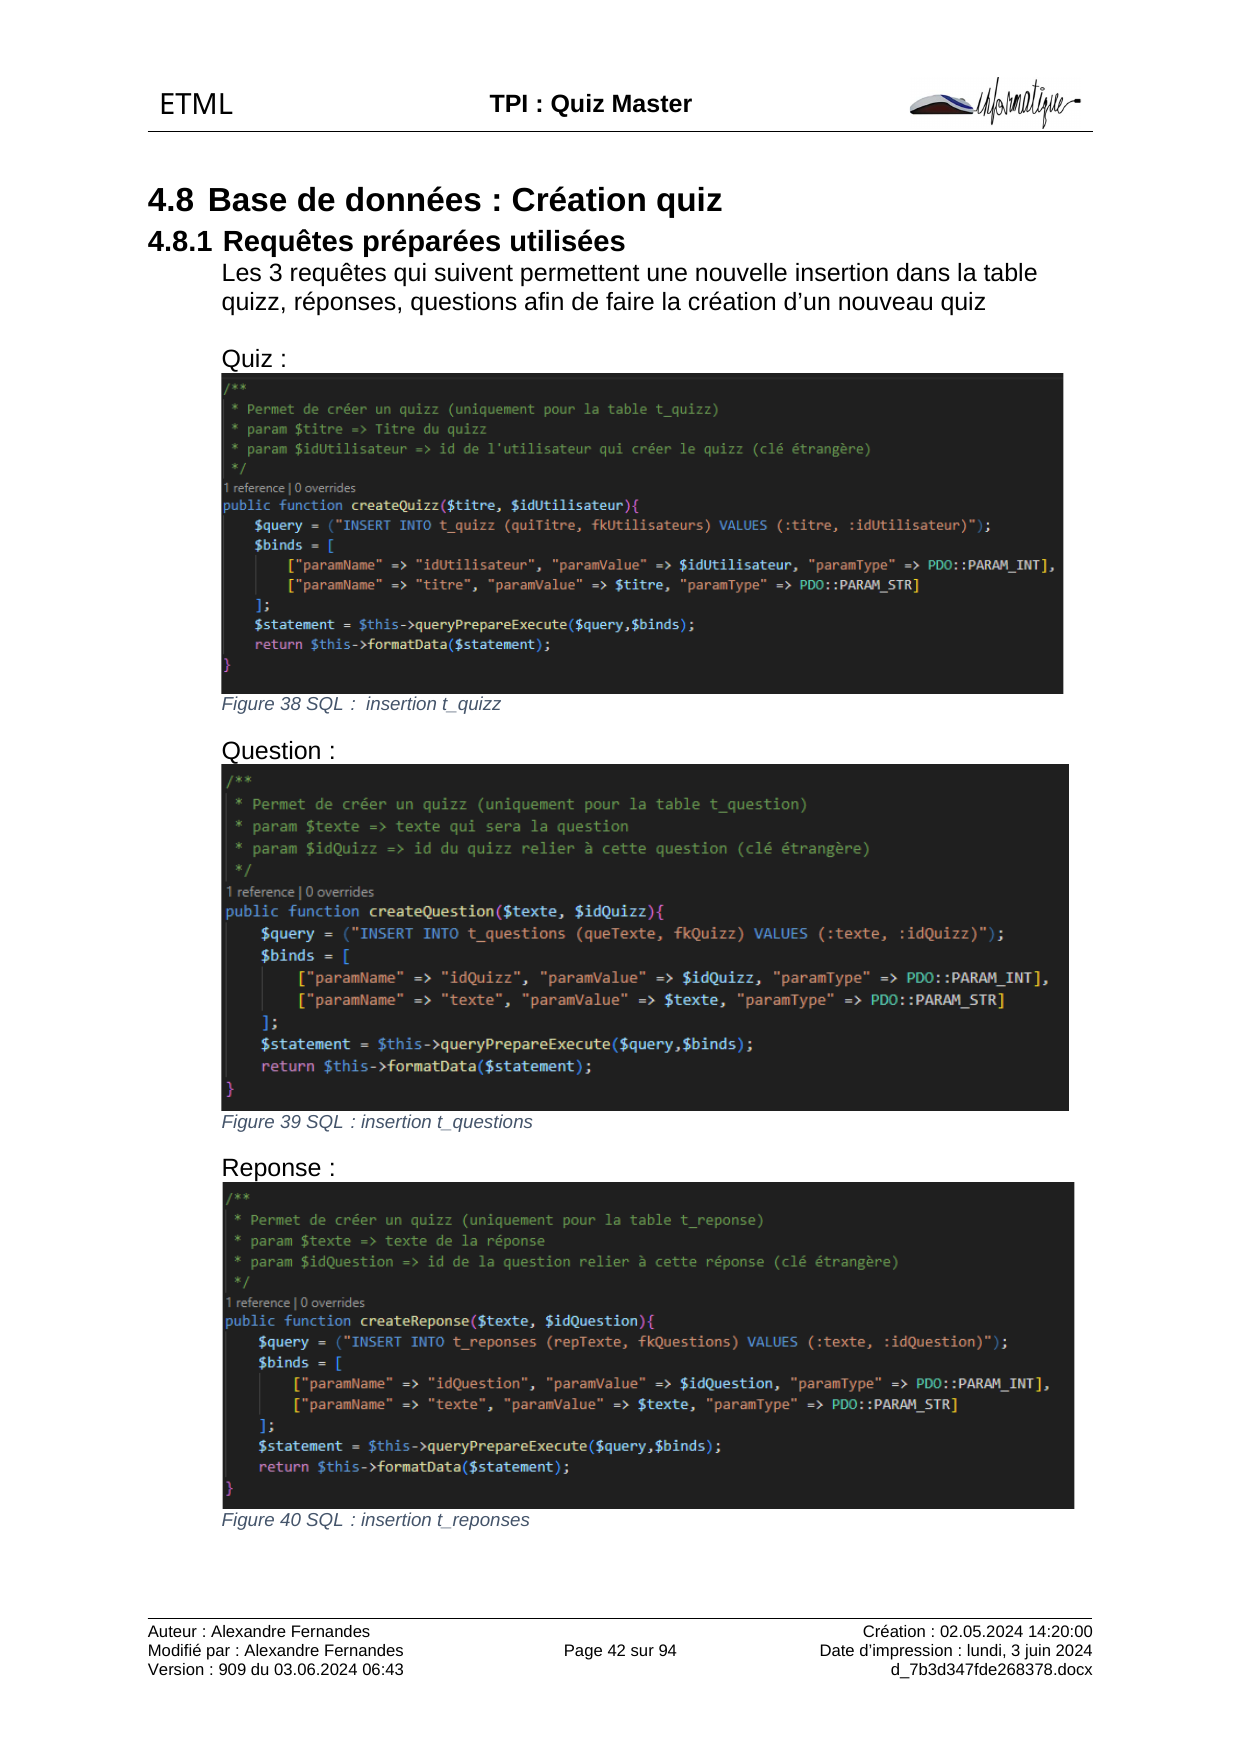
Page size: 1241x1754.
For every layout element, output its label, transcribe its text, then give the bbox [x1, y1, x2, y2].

picture [222, 1182, 1075, 1509]
picture [909, 77, 1082, 129]
text Reponse : [148, 1153, 1092, 1182]
text Les 3 requêtes qui suivent permettent une nouvelle insertion dans la table quizz, réponses, questions afin de faire la création d’un nouveau quiz [221, 258, 1092, 316]
picture [221, 373, 1064, 694]
subtitle Requêtes préparées utilisées [148, 224, 1092, 258]
text Figure 39 SQL : insertion t_questions [148, 1111, 1092, 1132]
picture [221, 764, 1069, 1111]
subtitle Base de données : Création quiz [148, 180, 1092, 218]
text Figure 38 SQL : insertion t_quizz [148, 693, 1092, 715]
text Figure 40 SQL : insertion t_reponses [148, 1509, 1092, 1530]
text Question : [148, 736, 1092, 764]
text Quiz : [221, 344, 1092, 373]
